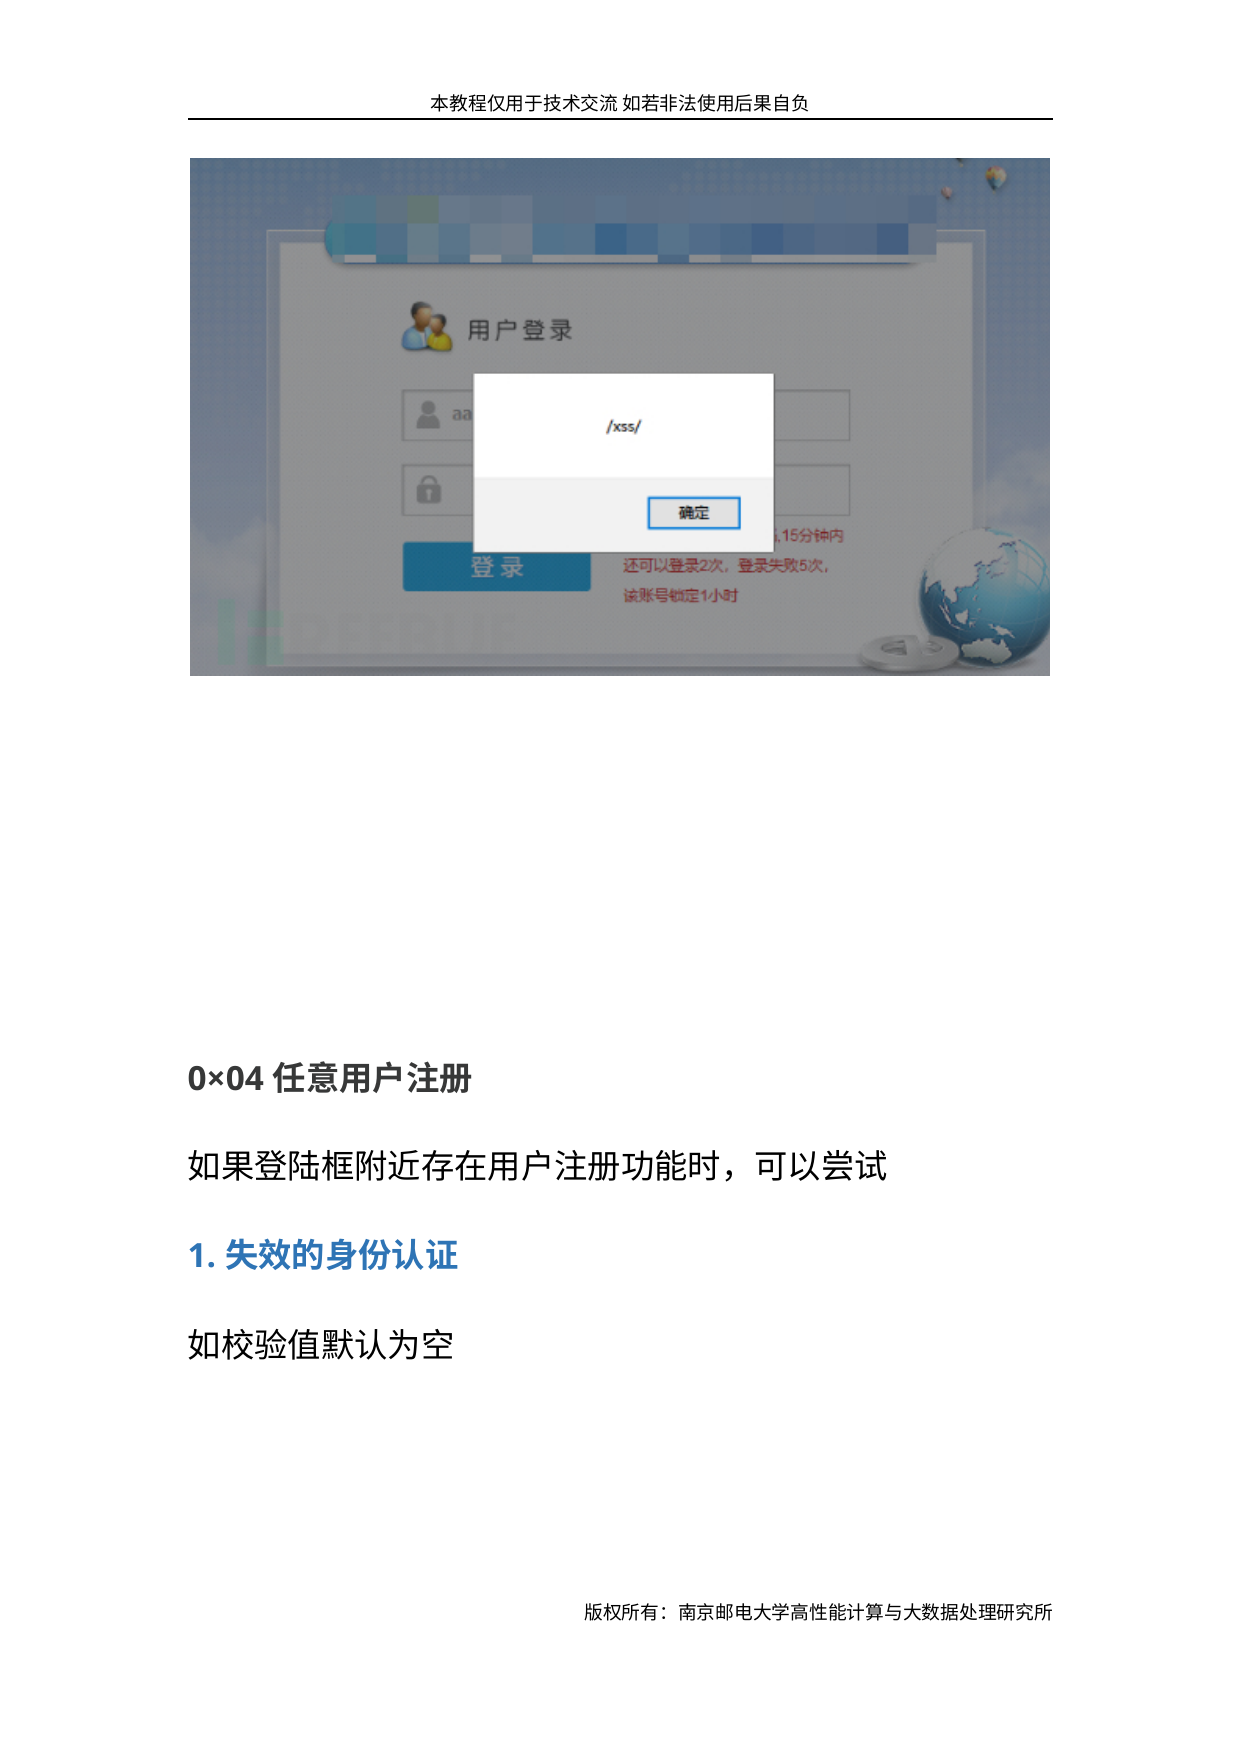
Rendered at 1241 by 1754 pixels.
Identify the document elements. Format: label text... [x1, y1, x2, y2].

text 如校验值默认为空 [187, 1310, 1053, 1375]
text 如果登陆框附近存在用户注册功能时，可以尝试 [187, 1132, 1053, 1197]
text 1. 失效的身份认证 [187, 1221, 1053, 1286]
text 0×04 任意用户注册 [187, 1043, 1053, 1108]
picture [190, 158, 1050, 676]
